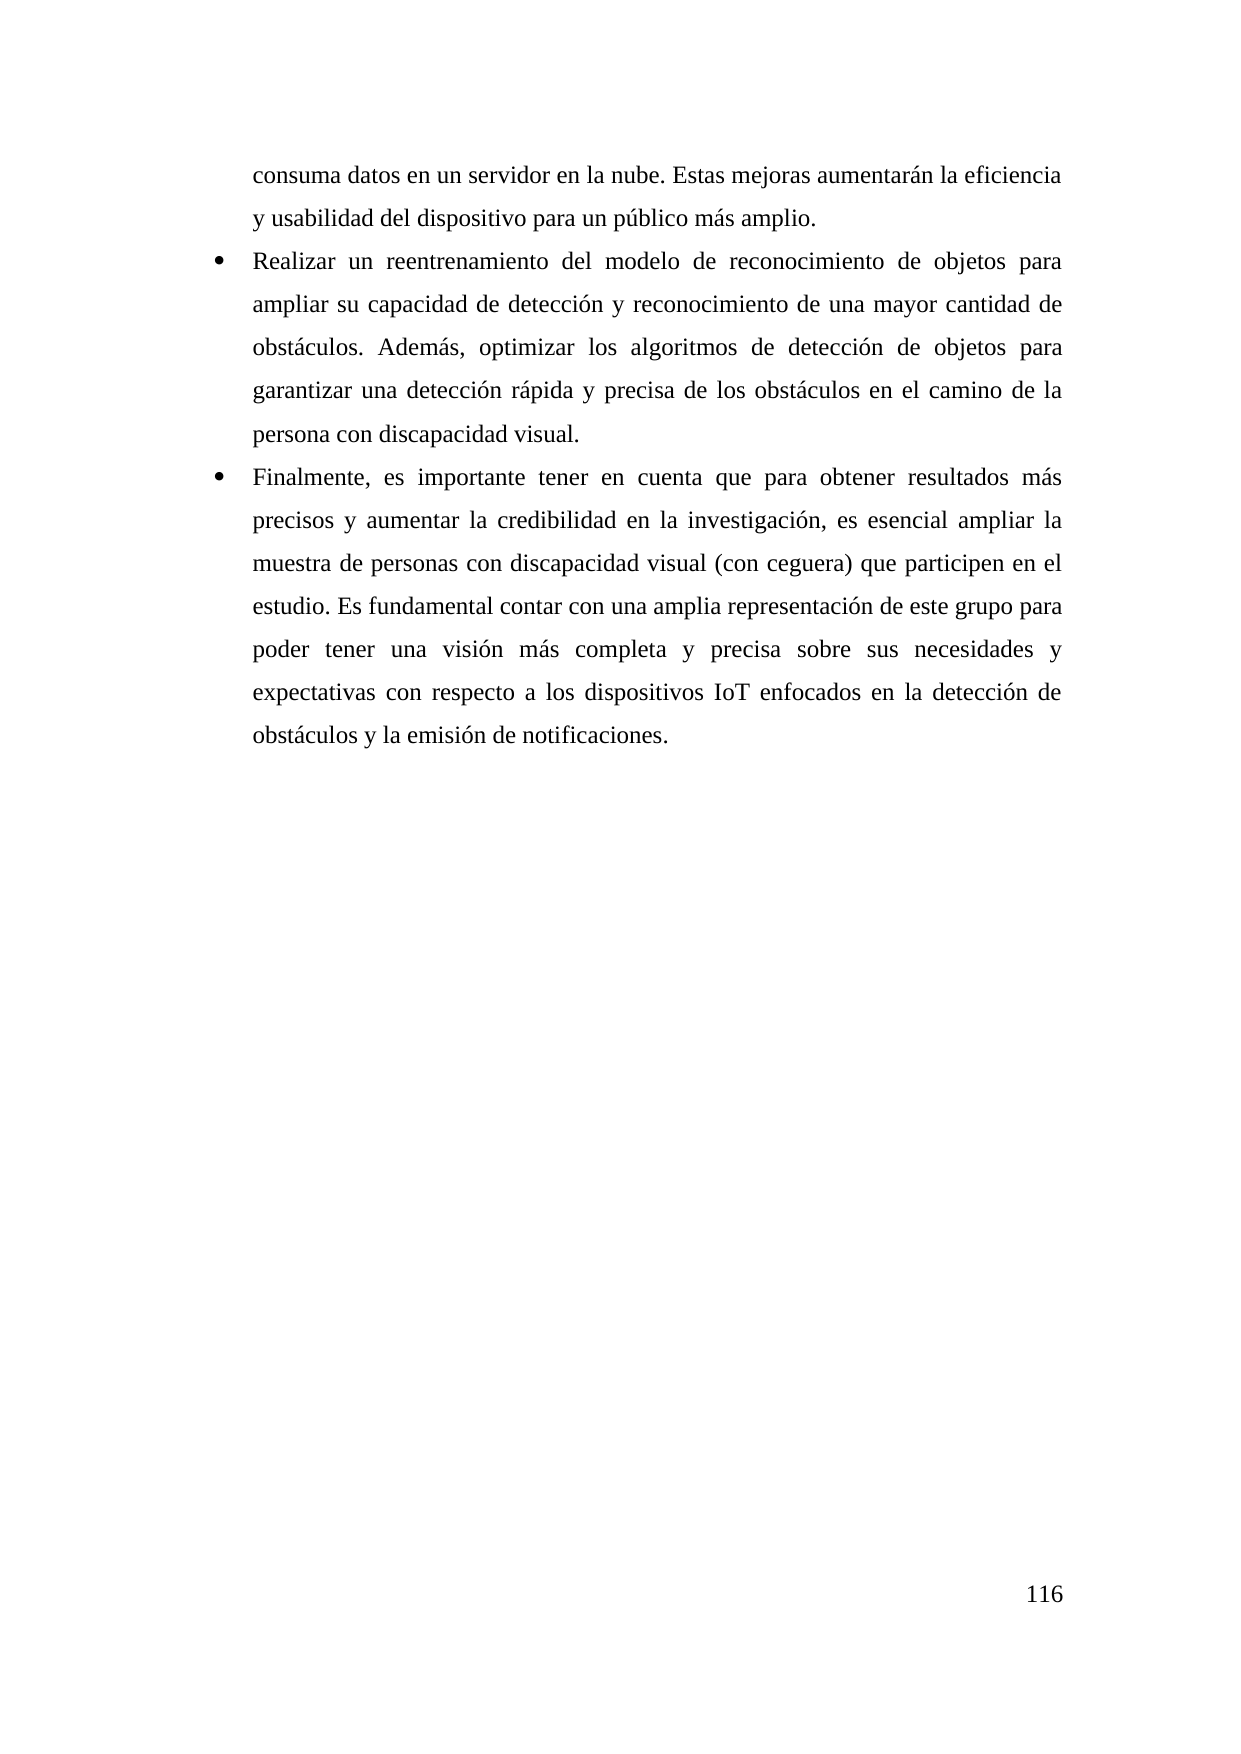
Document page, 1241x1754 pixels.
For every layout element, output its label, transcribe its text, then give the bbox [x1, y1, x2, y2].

list Realizar un reentrenamiento del modelo de reconocimiento de objetos para ampliar su capacidad de detección y reconocimiento de una mayor cantidad de obstáculos. Además, optimizar los algoritmos de detección de objetos para garantizar una detección rápida y precisa de los obstáculos en el camino de la persona con discapacidad visual. [215, 246, 1063, 447]
list Finalmente, es importante tener en cuenta que para obtener resultados más precisos y aumentar la credibilidad en la investigación, es esencial ampliar la muestra de personas con discapacidad visual (con ceguera) que participen en el estudio. Es fundamental contar con una amplia representación de este grupo para poder tener una visión más completa y precisa sobre sus necesidades y expectativas con respecto a los dispositivos IoT enfocados en la detección de obstáculos y la emisión de notificaciones. [215, 462, 1063, 749]
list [215, 160, 1063, 232]
